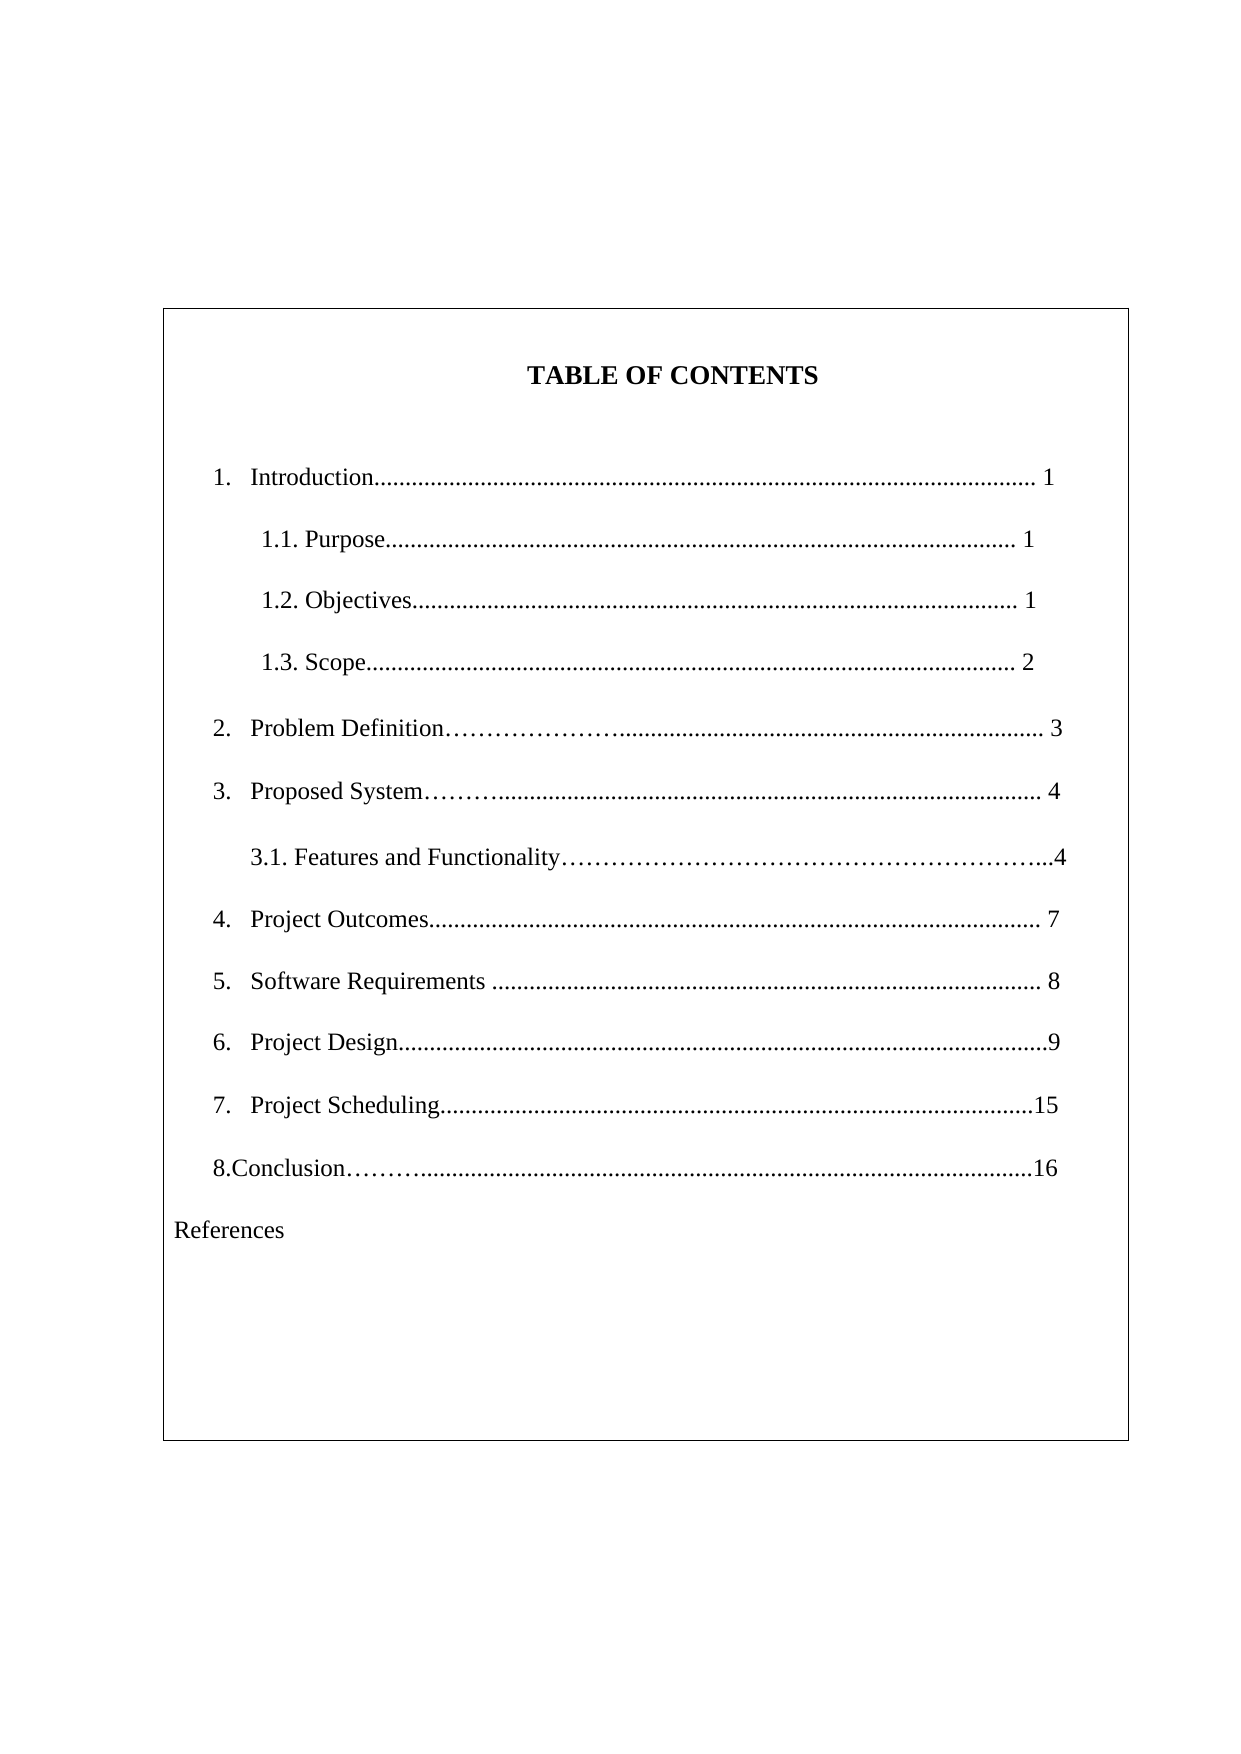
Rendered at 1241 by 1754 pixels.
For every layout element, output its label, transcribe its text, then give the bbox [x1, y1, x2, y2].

table_header TABLE OF CONTENTS Introduction.......................................................................................................... 1 1.1. Purpose..................................................................................................... 1 1.2. Objectives................................................................................................. 1 1.3. Scope........................................................................................................ 2 Problem Definition………………….................................................................... 3 Proposed System………....................................................................................... 4 3.1. Features and Functionality…………………………………………………...4 Project Outcomes.................................................................................................. 7 Software Requirements ........................................................................................ 8 Project Design........................................................................................................9 Project Scheduling...............................................................................................15 8.Conclusion………..................................................................................................16 References [164, 309, 1128, 1440]
